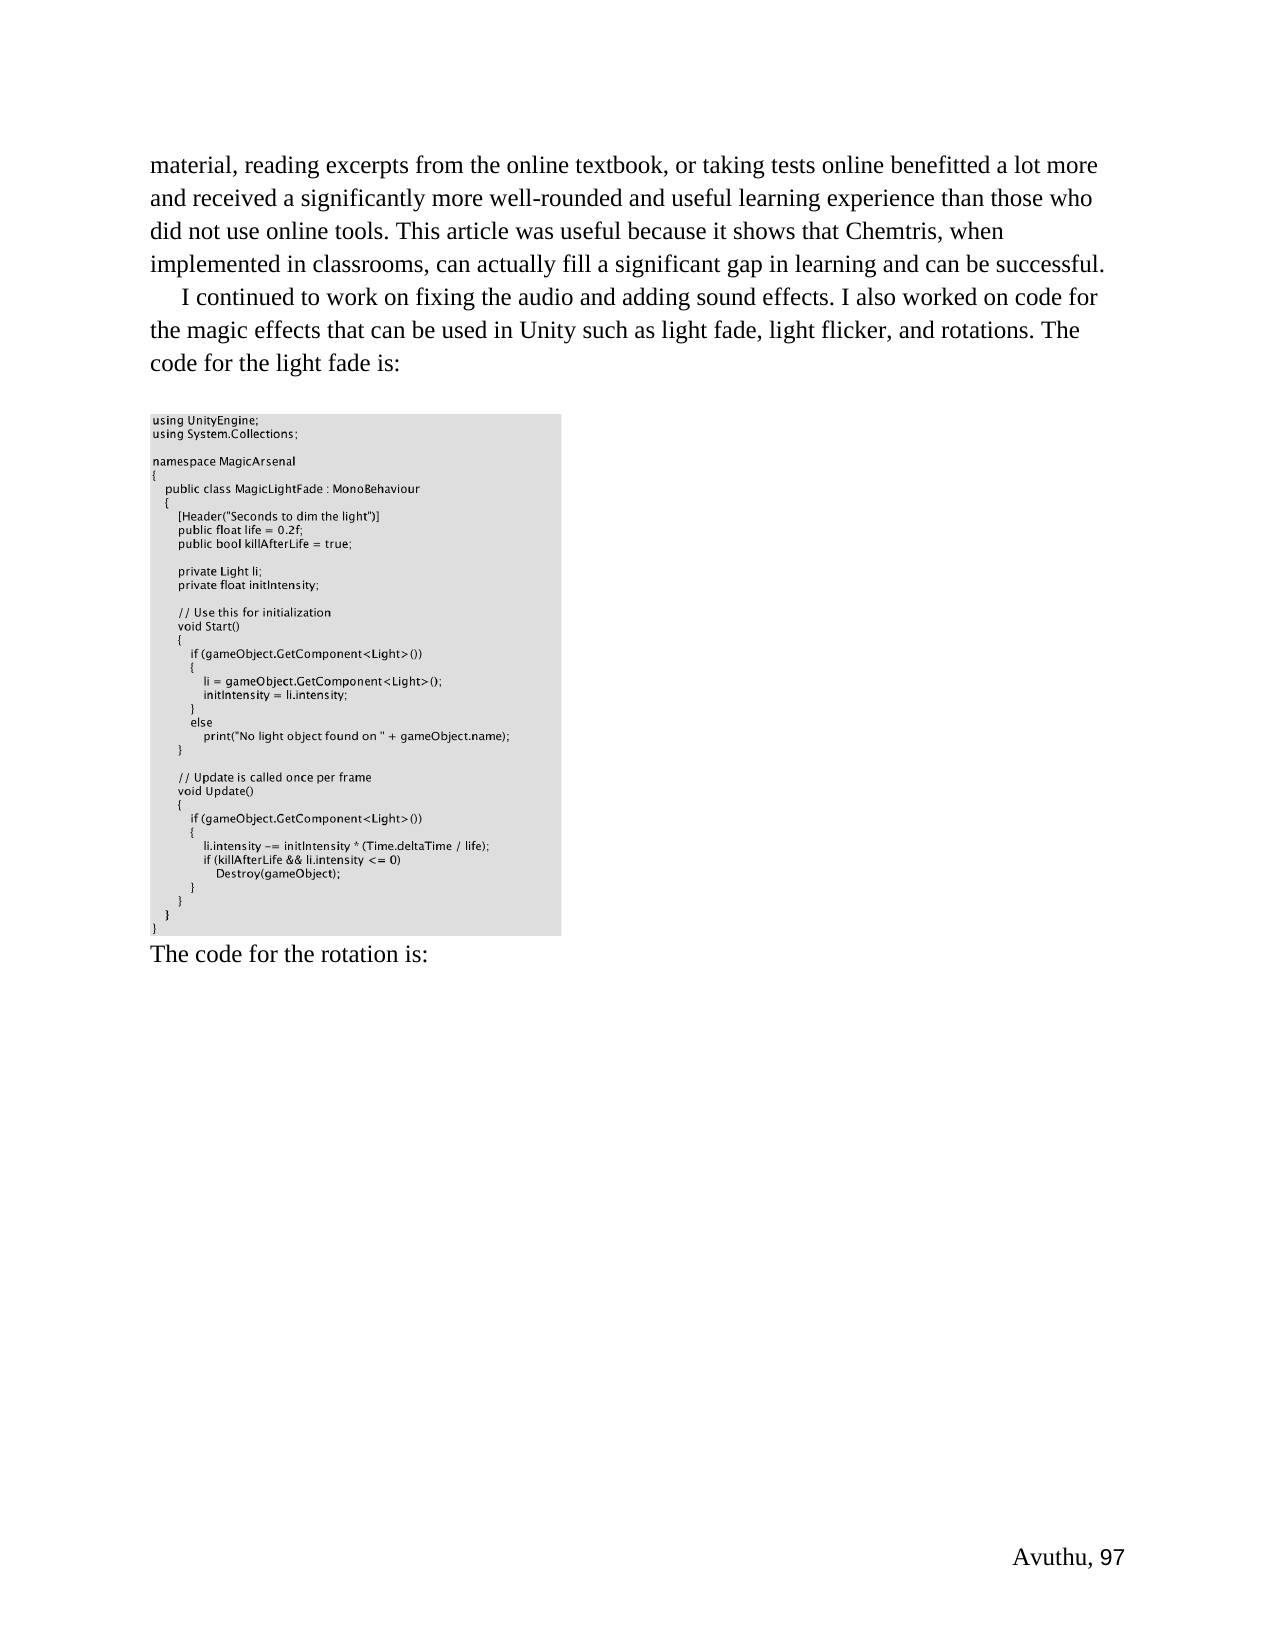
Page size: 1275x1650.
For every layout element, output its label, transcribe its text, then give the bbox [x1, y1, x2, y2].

text I continued to work on fixing the audio and adding sound effects. I also worked on code for the magic effects that can be used in Unity such as light fade, light flicker, and rotations. The code for the light fade is: [150, 282, 1125, 377]
picture [150, 414, 562, 936]
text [150, 150, 1125, 278]
text The code for the rotation is: [150, 939, 1125, 968]
